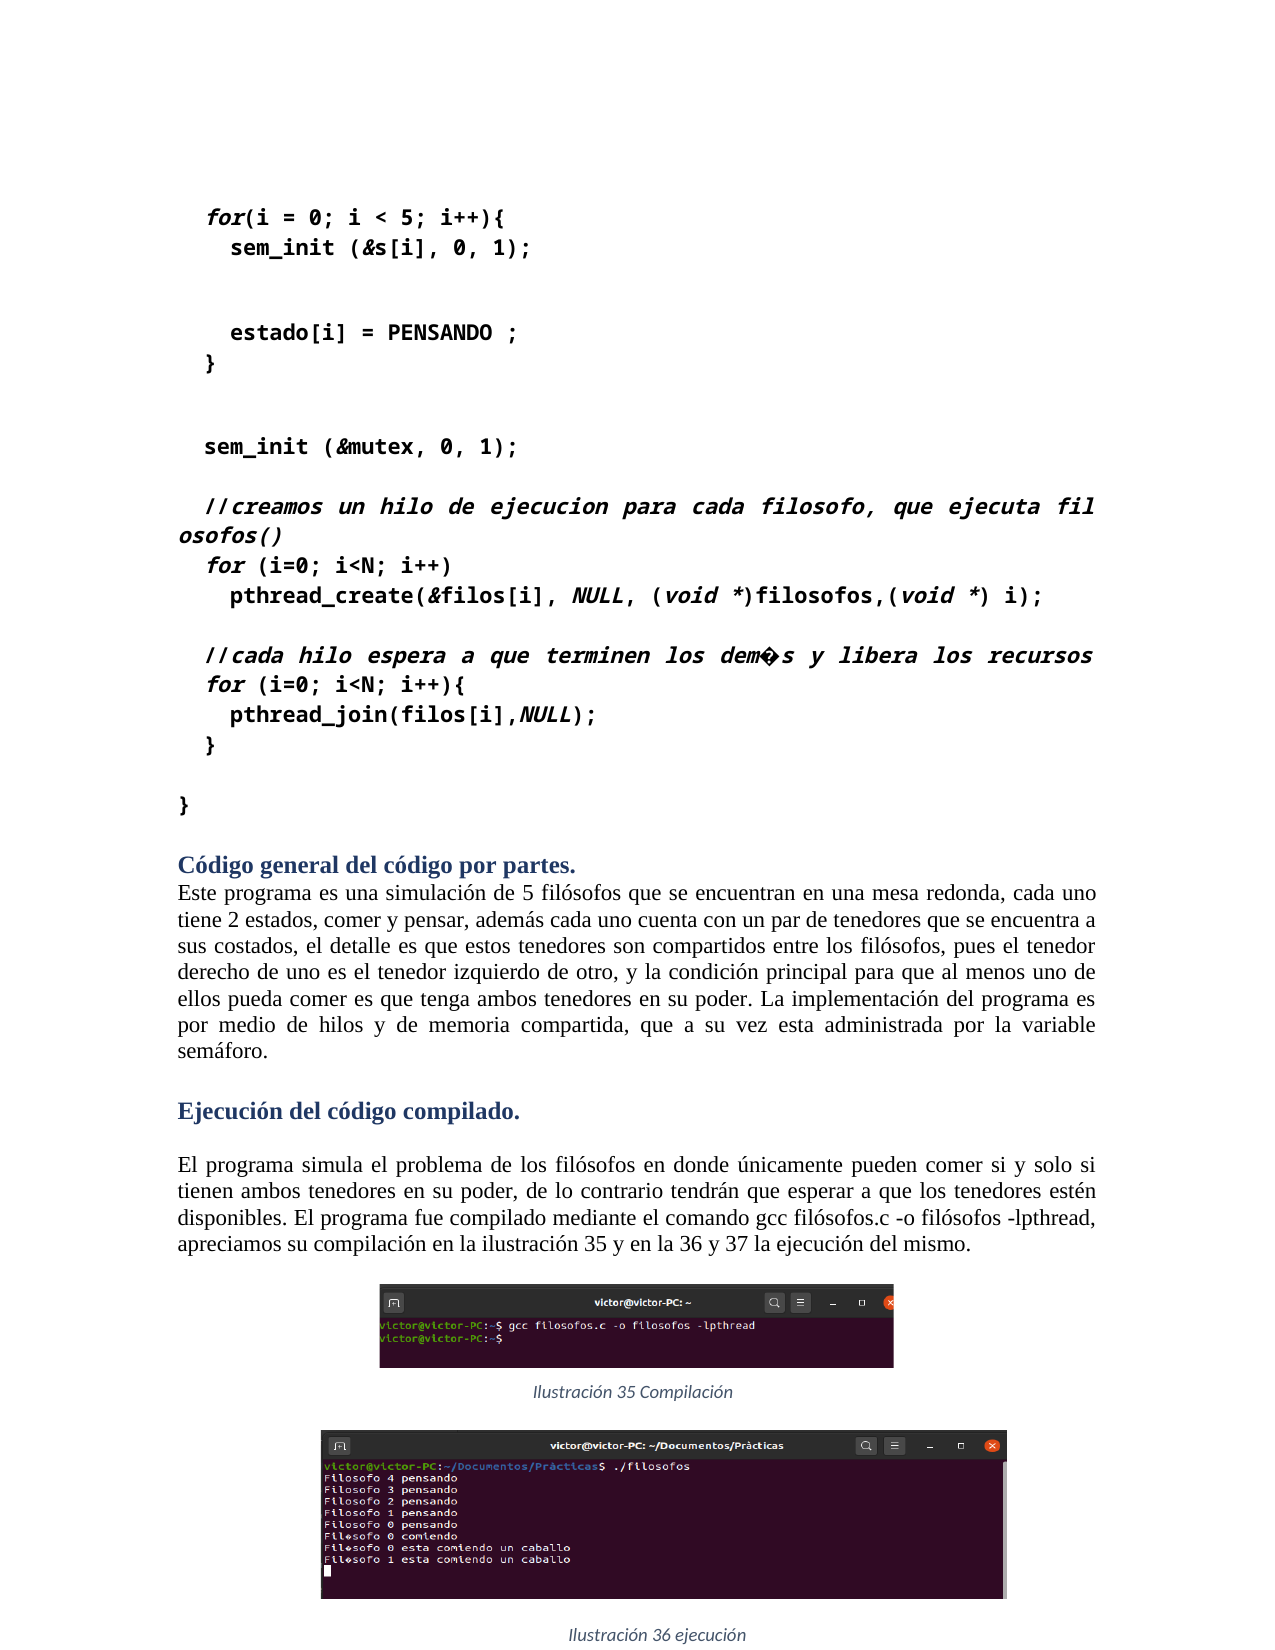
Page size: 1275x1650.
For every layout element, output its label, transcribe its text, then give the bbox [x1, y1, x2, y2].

picture [320, 1430, 1007, 1599]
text pthread_join(filos[i],NULL); [177, 699, 1098, 729]
text sem_init (&mutex, 0, 1); [177, 431, 1098, 461]
text estado[i] = PENSANDO ; [177, 317, 1098, 347]
text } [177, 789, 1098, 818]
text pthread_create(&filos[i], NULL, (void *)filosofos,(void *) i); [177, 580, 1098, 610]
subtitle Código general del código por partes. [177, 851, 1098, 879]
text } [177, 347, 1098, 376]
picture [379, 1284, 894, 1368]
text //creamos un hilo de ejecucion para cada filosofo, que ejecuta filosofos() [177, 491, 1098, 550]
text for (i=0; i<N; i++) [177, 550, 1098, 580]
text Este programa es una simulación de 5 filósofos que se encuentran en una mesa redonda, cada uno tiene 2 estados, comer y pensar, además cada uno cuenta con un par de tenedores que se encuentra a sus costados, el detalle es que estos tenedores son compartidos entre los filósofos, pues el tenedor derecho de uno es el tenedor izquierdo de otro, y la condición principal para que al menos uno de ellos pueda comer es que tenga ambos tenedores en su poder. La implementación del programa es por medio de hilos y de memoria compartida, que a su vez esta administrada por la variable semáforo. [177, 879, 1098, 1064]
text for(i = 0; i < 5; i++){ [177, 202, 1098, 232]
subtitle Ejecución del código compilado. [177, 1096, 1098, 1125]
text //cada hilo espera a que terminen los dem�s y libera los recursos [177, 640, 1098, 669]
text El programa simula el problema de los filósofos en donde únicamente pueden comer si y solo si tienen ambos tenedores en su poder, de lo contrario tendrán que esperar a que los tenedores estén disponibles. El programa fue compilado mediante el comando gcc filósofos.c -o filósofos -lpthread, apreciamos su compilación en la ilustración 35 y en la 36 y 37 la ejecución del mismo. [177, 1151, 1098, 1257]
text } [177, 729, 1098, 759]
text for (i=0; i<N; i++){ [177, 669, 1098, 699]
text sem_init (&s[i], 0, 1); [177, 232, 1098, 262]
